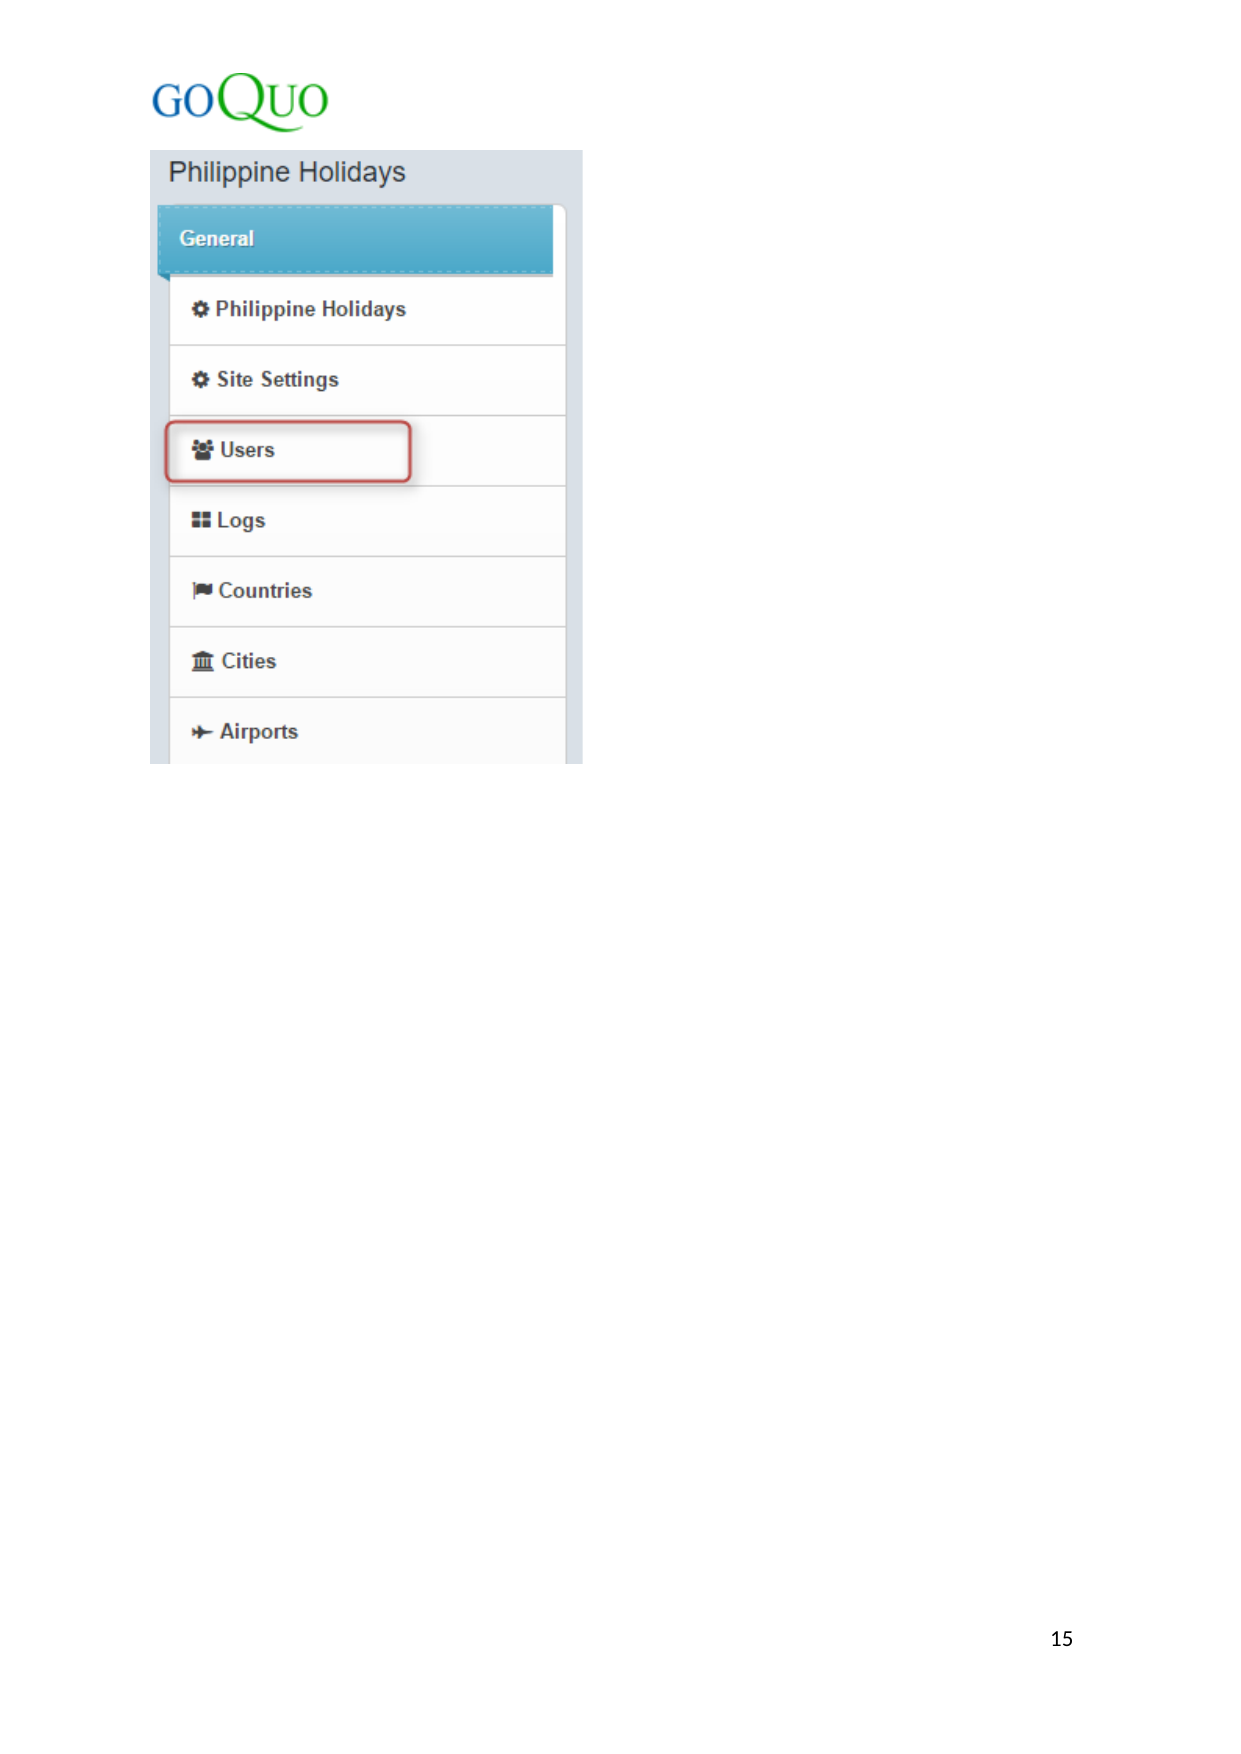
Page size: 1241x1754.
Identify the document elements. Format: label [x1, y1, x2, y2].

picture [150, 150, 583, 764]
picture [150, 73, 330, 134]
